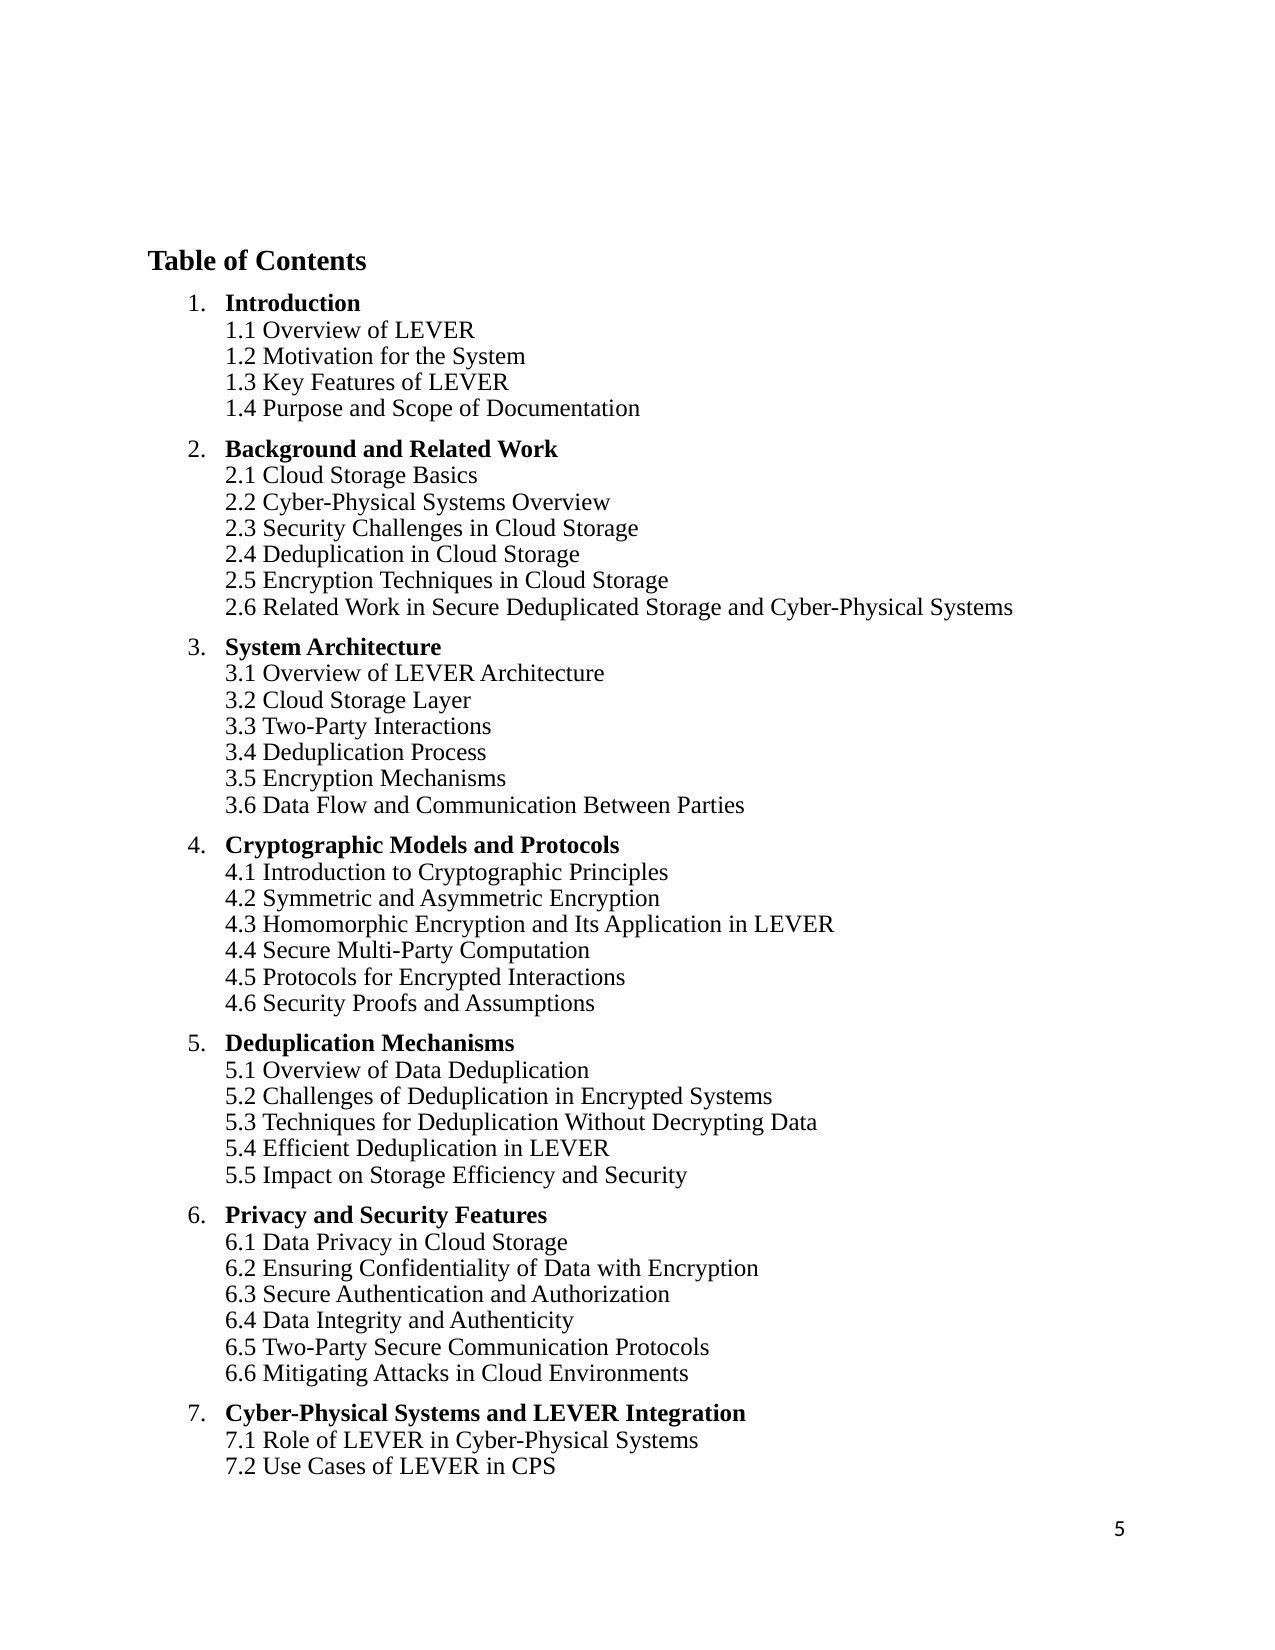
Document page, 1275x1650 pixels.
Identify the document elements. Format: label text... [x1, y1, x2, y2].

list Deduplication Mechanisms 5.1 Overview of Data Deduplication 5.2 Challenges of Deduplication in Encrypted Systems 5.3 Techniques for Deduplication Without Decrypting Data 5.4 Efficient Deduplication in LEVER 5.5 Impact on Storage Efficiency and Security [187, 1031, 1135, 1188]
list Background and Related Work 2.1 Cloud Storage Basics 2.2 Cyber-Physical Systems Overview 2.3 Security Challenges in Cloud Storage 2.4 Deduplication in Cloud Storage 2.5 Encryption Techniques in Cloud Storage 2.6 Related Work in Secure Deduplicated Storage and Cyber-Physical Systems [187, 437, 1135, 620]
list Introduction 1.1 Overview of LEVER 1.2 Motivation for the System 1.3 Key Features of LEVER 1.4 Purpose and Scope of Documentation [187, 291, 1135, 422]
text Table of Contents [147, 246, 1135, 277]
list Cryptographic Models and Protocols 4.1 Introduction to Cryptographic Principles 4.2 Symmetric and Asymmetric Encryption 4.3 Homomorphic Encryption and Its Application in LEVER 4.4 Secure Multi-Party Computation 4.5 Protocols for Encrypted Interactions 4.6 Security Proofs and Assumptions [187, 833, 1135, 1017]
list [187, 1401, 1135, 1480]
list Privacy and Security Features 6.1 Data Privacy in Cloud Storage 6.2 Ensuring Confidentiality of Data with Encryption 6.3 Secure Authentication and Authorization 6.4 Data Integrity and Authenticity 6.5 Two-Party Secure Communication Protocols 6.6 Mitigating Attacks in Cloud Environments [187, 1203, 1135, 1387]
list System Architecture 3.1 Overview of LEVER Architecture 3.2 Cloud Storage Layer 3.3 Two-Party Interactions 3.4 Deduplication Process 3.5 Encryption Mechanisms 3.6 Data Flow and Communication Between Parties [187, 635, 1135, 818]
